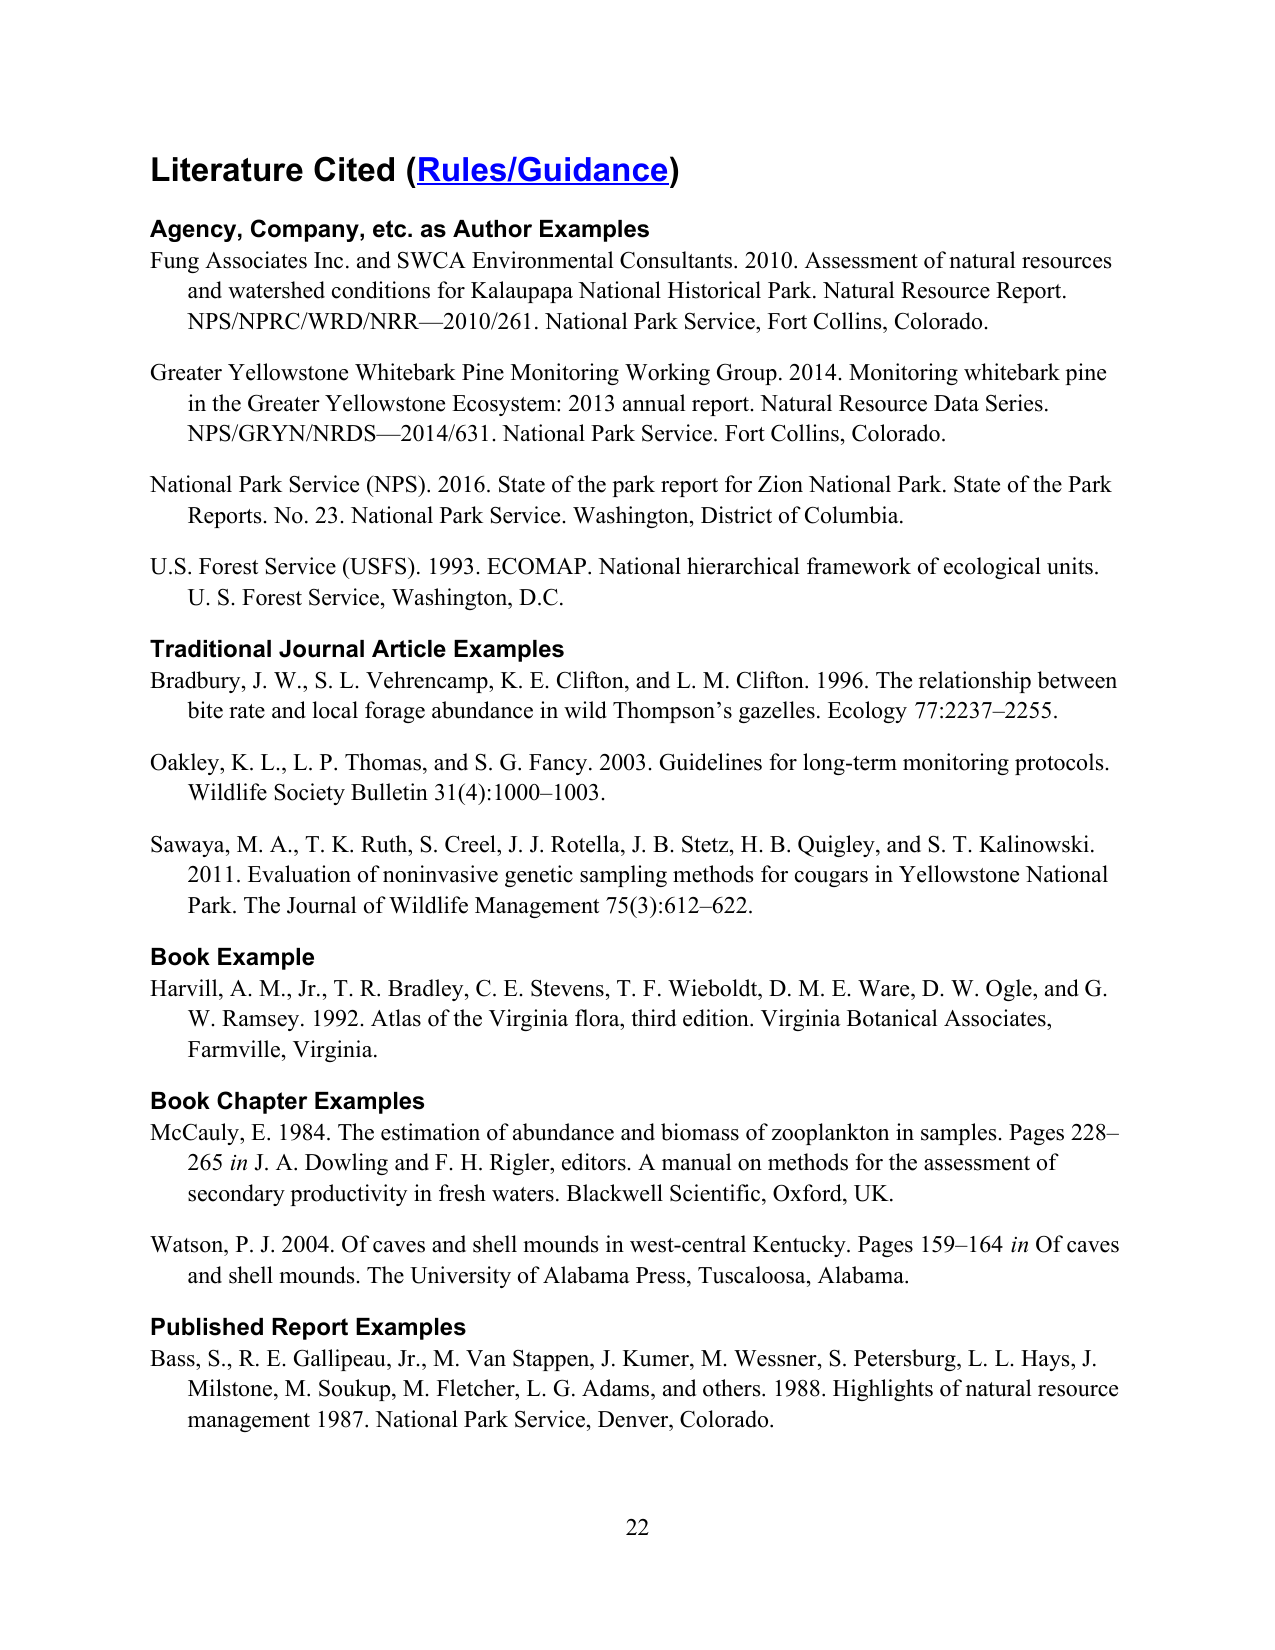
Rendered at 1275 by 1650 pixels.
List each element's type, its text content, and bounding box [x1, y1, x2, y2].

text Bass, S., R. E. Gallipeau, Jr., M. Van Stappen, J. Kumer, M. Wessner, S. Petersburg, L. L. Hays, J. Milstone, M. Soukup, M. Fletcher, L. G. Adams, and others. 1988. Highlights of natural resource management 1987. National Park Service, Denver, Colorado. [150, 1345, 1125, 1432]
text Bradbury, J. W., S. L. Vehrencamp, K. E. Clifton, and L. M. Clifton. 1996. The relationship between bite rate and local forage abundance in wild Thompson’s gazelles. Ecology 77:2237–2255. [150, 667, 1125, 724]
subtitle Traditional Journal Article Examples [150, 635, 1125, 663]
text National Park Service (NPS). 2016. State of the park report for Zion National Park. State of the Park Reports. No. 23. National Park Service. Washington, District of Columbia. [150, 471, 1125, 528]
text Oakley, K. L., L. P. Thomas, and S. G. Fancy. 2003. Guidelines for long-term monitoring protocols. Wildlife Society Bulletin 31(4):1000–1003. [150, 749, 1125, 806]
text Watson, P. J. 2004. Of caves and shell mounds in west-central Kentucky. Pages 159–164 in Of caves and shell mounds. The University of Alabama Press, Tuscaloosa, Alabama. [150, 1231, 1125, 1288]
text Fung Associates Inc. and SWCA Environmental Consultants. 2010. Assessment of natural resources and watershed conditions for Kalaupapa National Historical Park. Natural Resource Report. NPS/NPRC/WRD/NRR—2010/261. National Park Service, Fort Collins, Colorado. [150, 247, 1125, 334]
subtitle Literature Cited (Rules/Guidance) [150, 150, 1125, 188]
subtitle Book Example [150, 943, 1125, 971]
text Harvill, A. M., Jr., T. R. Bradley, C. E. Stevens, T. F. Wieboldt, D. M. E. Ware, D. W. Ogle, and G. W. Ramsey. 1992. Atlas of the Virginia flora, third edition. Virginia Botanical Associates, Farmville, Virginia. [150, 975, 1125, 1062]
text U.S. Forest Service (USFS). 1993. ECOMAP. National hierarchical framework of ecological units. U. S. Forest Service, Washington, D.C. [150, 553, 1125, 610]
text Sawaya, M. A., T. K. Ruth, S. Creel, J. J. Rotella, J. B. Stetz, H. B. Quigley, and S. T. Kalinowski. 2011. Evaluation of noninvasive genetic sampling methods for cougars in Yellowstone National Park. The Journal of Wildlife Management 75(3):612–622. [150, 831, 1125, 918]
text McCauly, E. 1984. The estimation of abundance and biomass of zooplankton in samples. Pages 228–265 in J. A. Dowling and F. H. Rigler, editors. A manual on methods for the assessment of secondary productivity in fresh waters. Blackwell Scientific, Oxford, UK. [150, 1119, 1125, 1206]
subtitle Agency, Company, etc. as Author Examples [150, 215, 1125, 243]
subtitle Published Report Examples [150, 1313, 1125, 1341]
text Greater Yellowstone Whitebark Pine Monitoring Working Group. 2014. Monitoring whitebark pine in the Greater Yellowstone Ecosystem: 2013 annual report. Natural Resource Data Series. NPS/GRYN/NRDS—2014/631. National Park Service. Fort Collins, Colorado. [150, 359, 1125, 447]
subtitle Book Chapter Examples [150, 1087, 1125, 1115]
